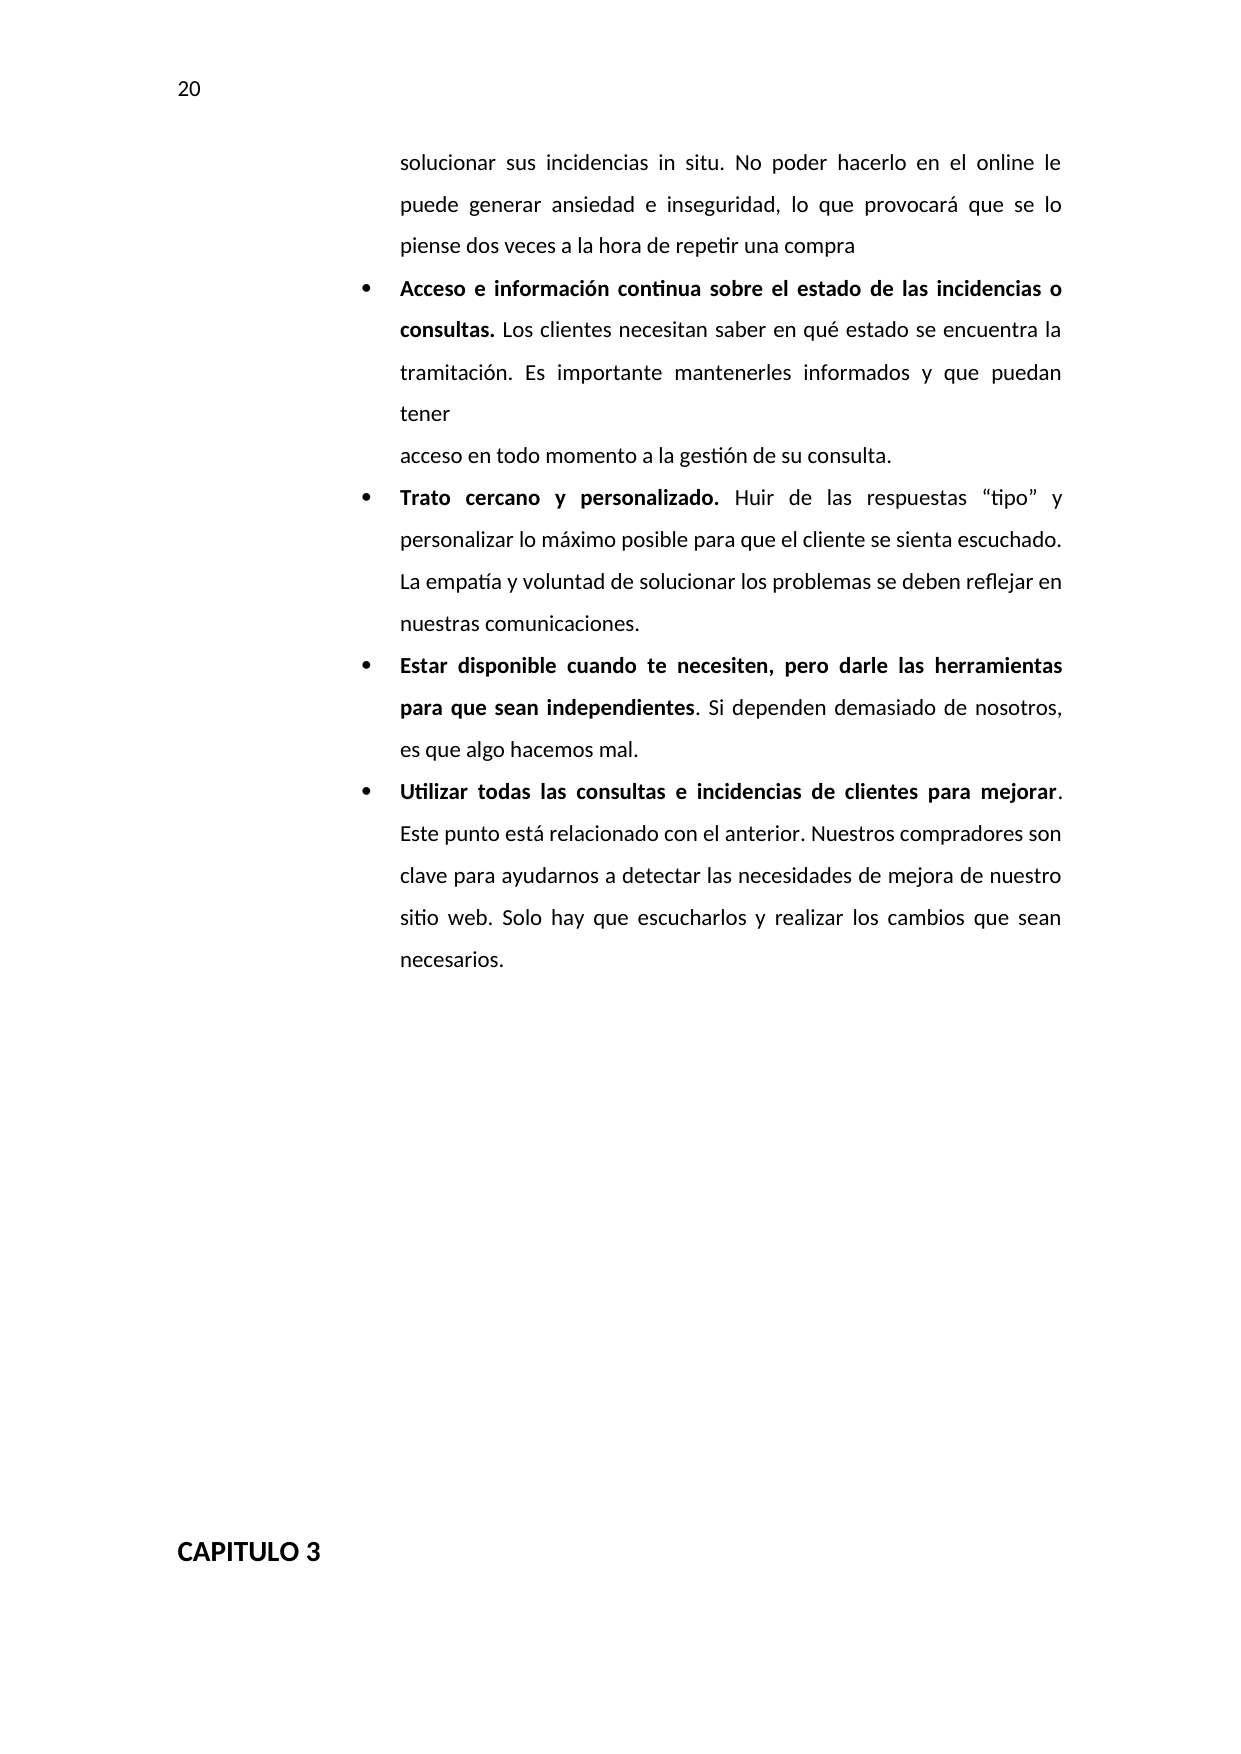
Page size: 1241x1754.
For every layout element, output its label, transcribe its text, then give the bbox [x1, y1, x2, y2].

list CAPITULO 3 [177, 1533, 1063, 1569]
list Acceso e información continua sobre el estado de las incidencias o consultas. Los clientes necesitan saber en qué estado se encuentra la tramitación. Es importante mantenerles informados y que puedan tener [362, 274, 1063, 428]
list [362, 148, 1063, 260]
list Trato cercano y personalizado. Huir de las respuestas “tipo” y personalizar lo máximo posible para que el cliente se sienta escuchado. [362, 483, 1063, 553]
list Utilizar todas las consultas e incidencias de clientes para mejorar. Este punto está relacionado con el anterior. Nuestros compradores son clave para ayudarnos a detectar las necesidades de mejora de nuestro sitio web. Solo hay que escucharlos y realizar los cambios que sean necesarios. [362, 777, 1063, 973]
list Estar disponible cuando te necesiten, pero darle las herramientas para que sean independientes. Si dependen demasiado de nosotros, es que algo hacemos mal. [362, 651, 1063, 763]
list acceso en todo momento a la gestión de su consulta. [400, 442, 1063, 469]
list La empatía y voluntad de solucionar los problemas se deben reflejar en nuestras comunicaciones. [400, 567, 1063, 637]
